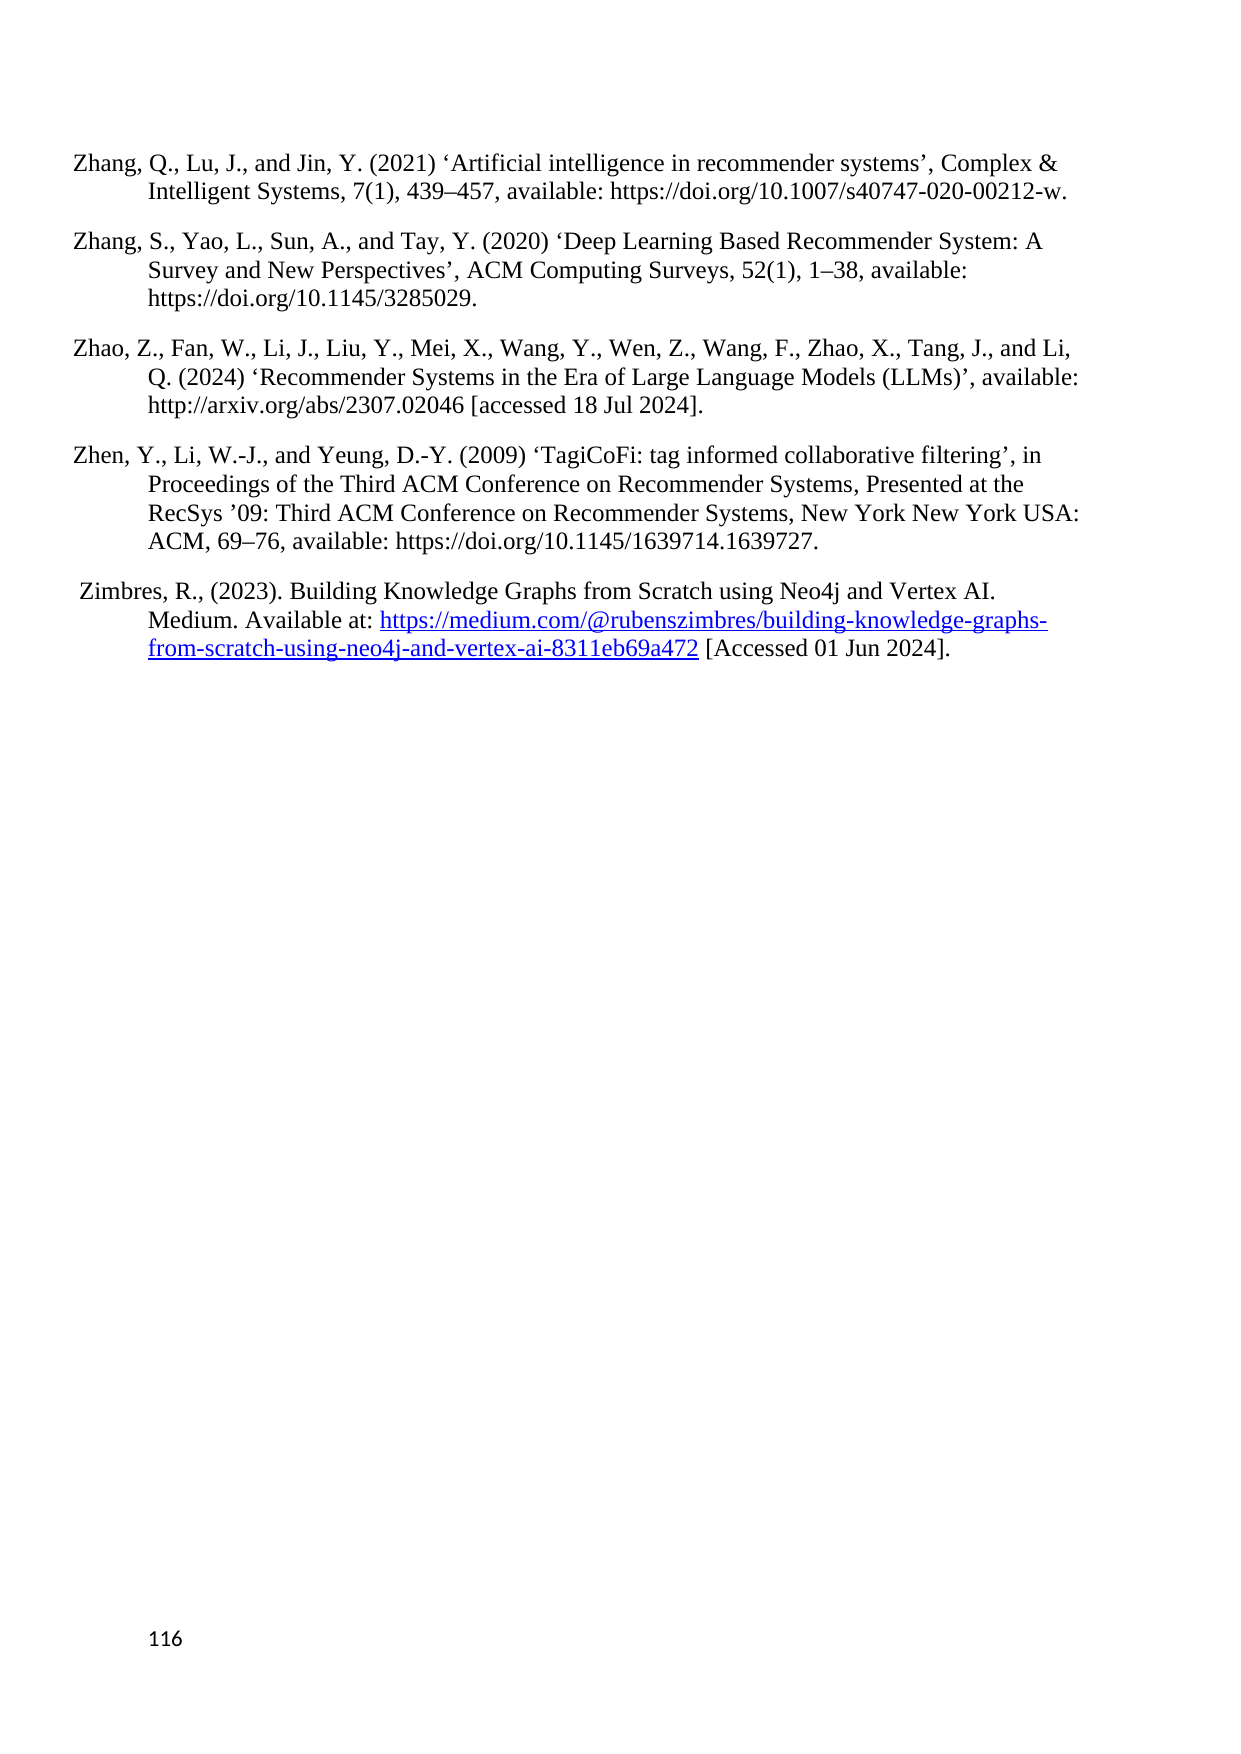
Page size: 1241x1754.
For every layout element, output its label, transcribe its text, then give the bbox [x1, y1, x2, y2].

text Zhang, S., Yao, L., Sun, A., and Tay, Y. (2020) ‘Deep Learning Based Recommender System: A Survey and New Perspectives’, ACM Computing Surveys, 52(1), 1–38, available: https://doi.org/10.1145/3285029. [73, 226, 1092, 312]
text Zimbres, R., (2023). Building Knowledge Graphs from Scratch using Neo4j and Vertex AI. Medium. Available at: https://medium.com/@rubenszimbres/building-knowledge-graphs-from-scratch-using-neo4j-and-vertex-ai-8311eb69a472 [Accessed 01 Jun 2024]. [73, 576, 1092, 662]
text Zhang, Q., Lu, J., and Jin, Y. (2021) ‘Artificial intelligence in recommender systems’, Complex & Intelligent Systems, 7(1), 439–457, available: https://doi.org/10.1007/s40747-020-00212-w. [73, 148, 1092, 205]
text Zhao, Z., Fan, W., Li, J., Liu, Y., Mei, X., Wang, Y., Wen, Z., Wang, F., Zhao, X., Tang, J., and Li, Q. (2024) ‘Recommender Systems in the Era of Large Language Models (LLMs)’, available: http://arxiv.org/abs/2307.02046 [accessed 18 Jul 2024]. [73, 333, 1092, 419]
text Zhen, Y., Li, W.-J., and Yeung, D.-Y. (2009) ‘TagiCoFi: tag informed collaborative filtering’, in Proceedings of the Third ACM Conference on Recommender Systems, Presented at the RecSys ’09: Third ACM Conference on Recommender Systems, New York New York USA: ACM, 69–76, available: https://doi.org/10.1145/1639714.1639727. [73, 440, 1092, 555]
